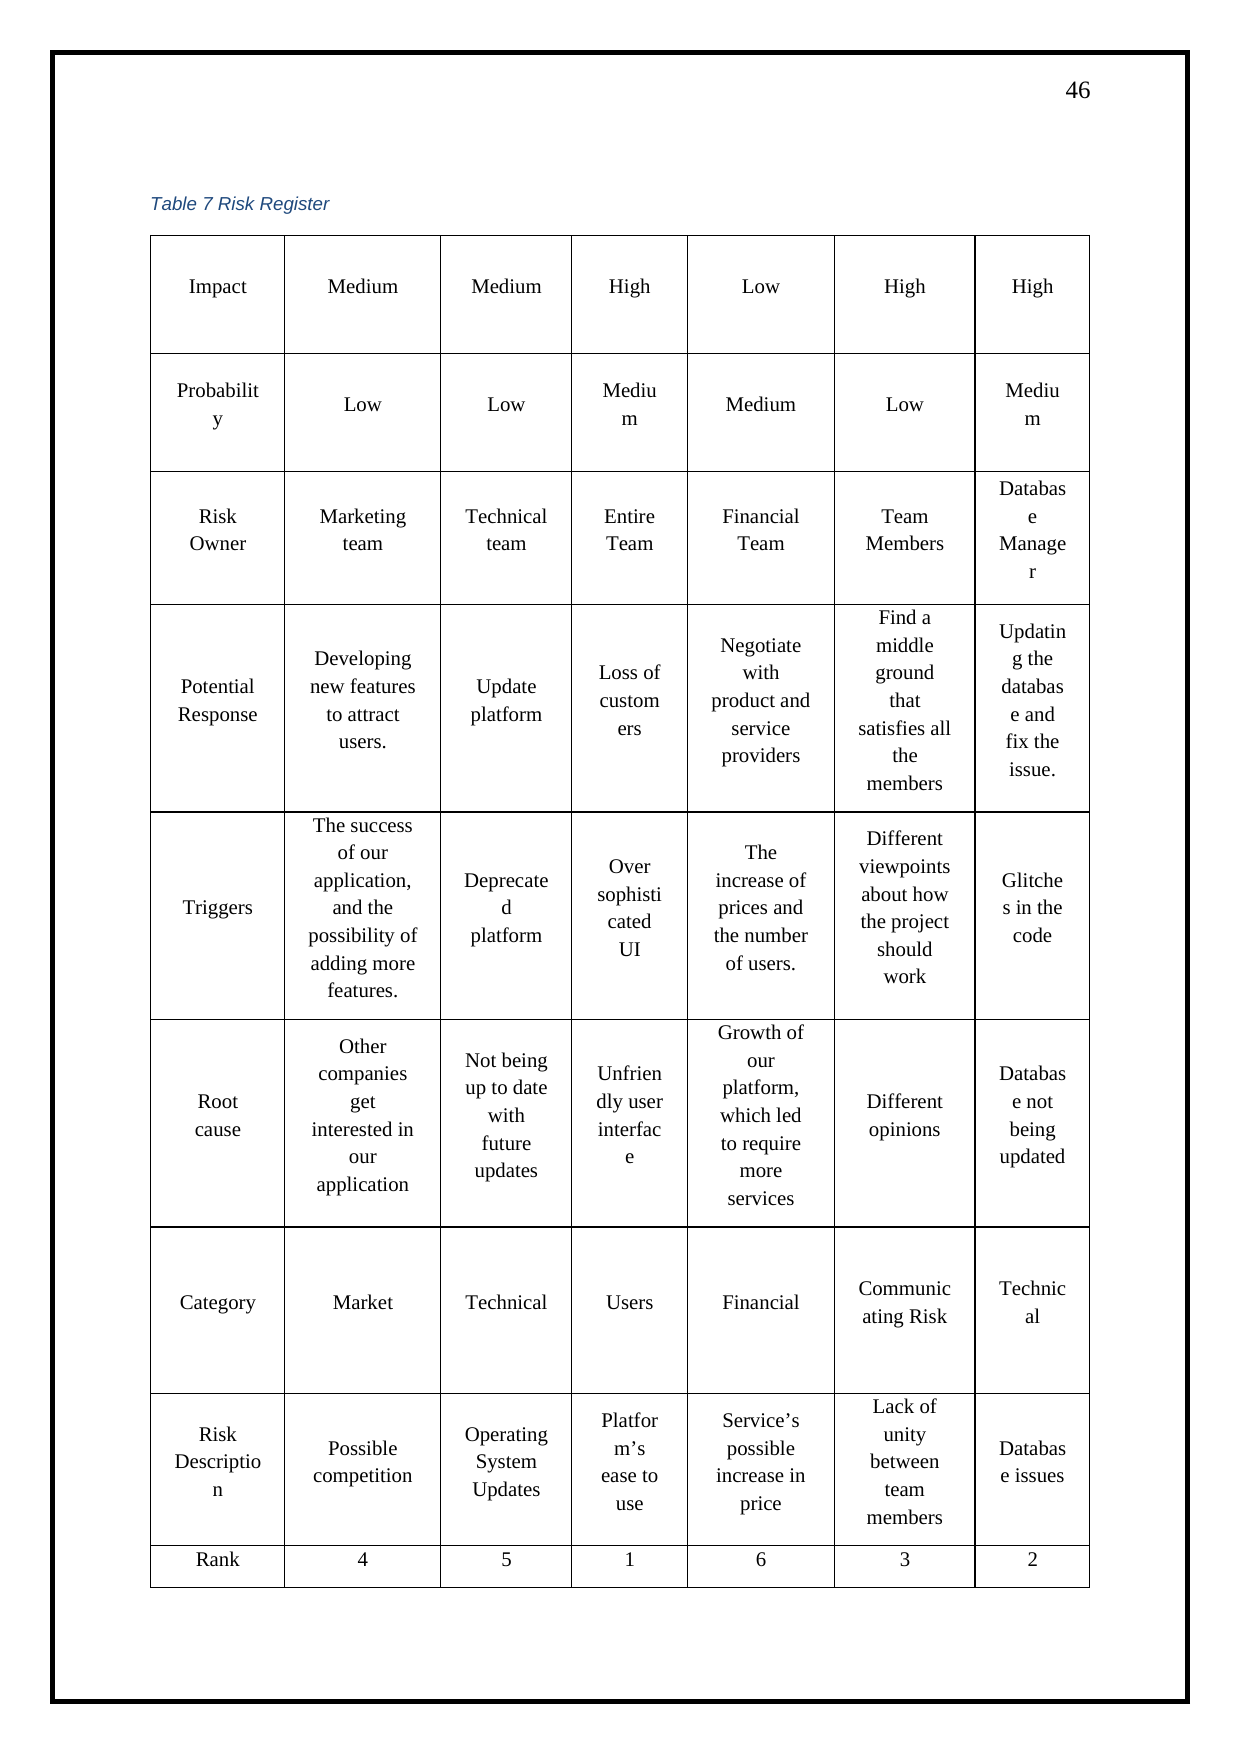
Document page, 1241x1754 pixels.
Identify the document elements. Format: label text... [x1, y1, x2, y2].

table_header High [976, 236, 1089, 353]
table_cell Growth of our platform, which led to require more services [688, 1020, 834, 1226]
table_cell Low [835, 354, 974, 471]
table_cell Communicating Risk [835, 1228, 974, 1393]
table_cell Low [285, 354, 440, 471]
table_header High [835, 236, 974, 353]
table_cell Lack of unity between team members [835, 1394, 974, 1545]
table_cell Developing new features to attract users. [285, 605, 440, 811]
table_cell Medium [976, 354, 1089, 471]
table_cell Loss of customers [572, 605, 687, 811]
table_cell Deprecated platform [441, 813, 571, 1019]
table_cell Different opinions [835, 1020, 974, 1226]
table_cell Update platform [441, 605, 571, 811]
table_cell Database not being updated [976, 1020, 1089, 1226]
table_cell Team Members [835, 472, 974, 604]
table_cell Updating the database and fix the issue. [976, 605, 1089, 811]
table_header Medium [441, 236, 571, 353]
text Table 7 Risk Register [150, 192, 1090, 214]
table_cell Marketing team [285, 472, 440, 604]
table_cell Over sophisticated UI [572, 813, 687, 1019]
table_cell Database Manager [976, 472, 1089, 604]
table_cell Glitches in the code [976, 813, 1089, 1019]
table_cell Technical [441, 1228, 571, 1393]
table_header Low [688, 236, 834, 353]
table_header Impact [151, 236, 284, 353]
table_cell Database issues [976, 1394, 1089, 1545]
table_cell Not being up to date with future updates [441, 1020, 571, 1226]
table_cell Triggers [151, 813, 284, 1019]
table_cell Different viewpoints about how the project should work [835, 813, 974, 1019]
table_cell Medium [688, 354, 834, 471]
table_cell Technical [976, 1228, 1089, 1393]
table_cell Platform’s ease to use [572, 1394, 687, 1545]
table_cell 4 [285, 1546, 440, 1587]
table_cell Operating System Updates [441, 1394, 571, 1545]
table_cell Medium [572, 354, 687, 471]
table_cell Possible competition [285, 1394, 440, 1545]
table_cell 5 [441, 1546, 571, 1587]
table_cell Risk Description [151, 1394, 284, 1545]
table_header Medium [285, 236, 440, 353]
table_cell Market [285, 1228, 440, 1393]
table_cell Rank [151, 1546, 284, 1587]
table_cell Other companies get interested in our application [285, 1020, 440, 1226]
table_cell Root cause [151, 1020, 284, 1226]
table_cell 2 [976, 1546, 1089, 1587]
table_cell Technical team [441, 472, 571, 604]
table_cell 6 [688, 1546, 834, 1587]
table_cell Financial Team [688, 472, 834, 604]
table_cell Risk Owner [151, 472, 284, 604]
table_cell Users [572, 1228, 687, 1393]
table_cell The success of our application, and the possibility of adding more features. [285, 813, 440, 1019]
table_cell The increase of prices and the number of users. [688, 813, 834, 1019]
table_cell Potential Response [151, 605, 284, 811]
table_cell 1 [572, 1546, 687, 1587]
table_cell 3 [835, 1546, 974, 1587]
table_cell Service’s possible increase in price [688, 1394, 834, 1545]
table_cell Negotiate with product and service providers [688, 605, 834, 811]
table_cell Find a middle ground that satisfies all the members [835, 605, 974, 811]
table_cell Category [151, 1228, 284, 1393]
table_cell Financial [688, 1228, 834, 1393]
table_cell Probability [151, 354, 284, 471]
table_cell Entire Team [572, 472, 687, 604]
table_cell Low [441, 354, 571, 471]
table_cell Unfriendly user interface [572, 1020, 687, 1226]
table_header High [572, 236, 687, 353]
